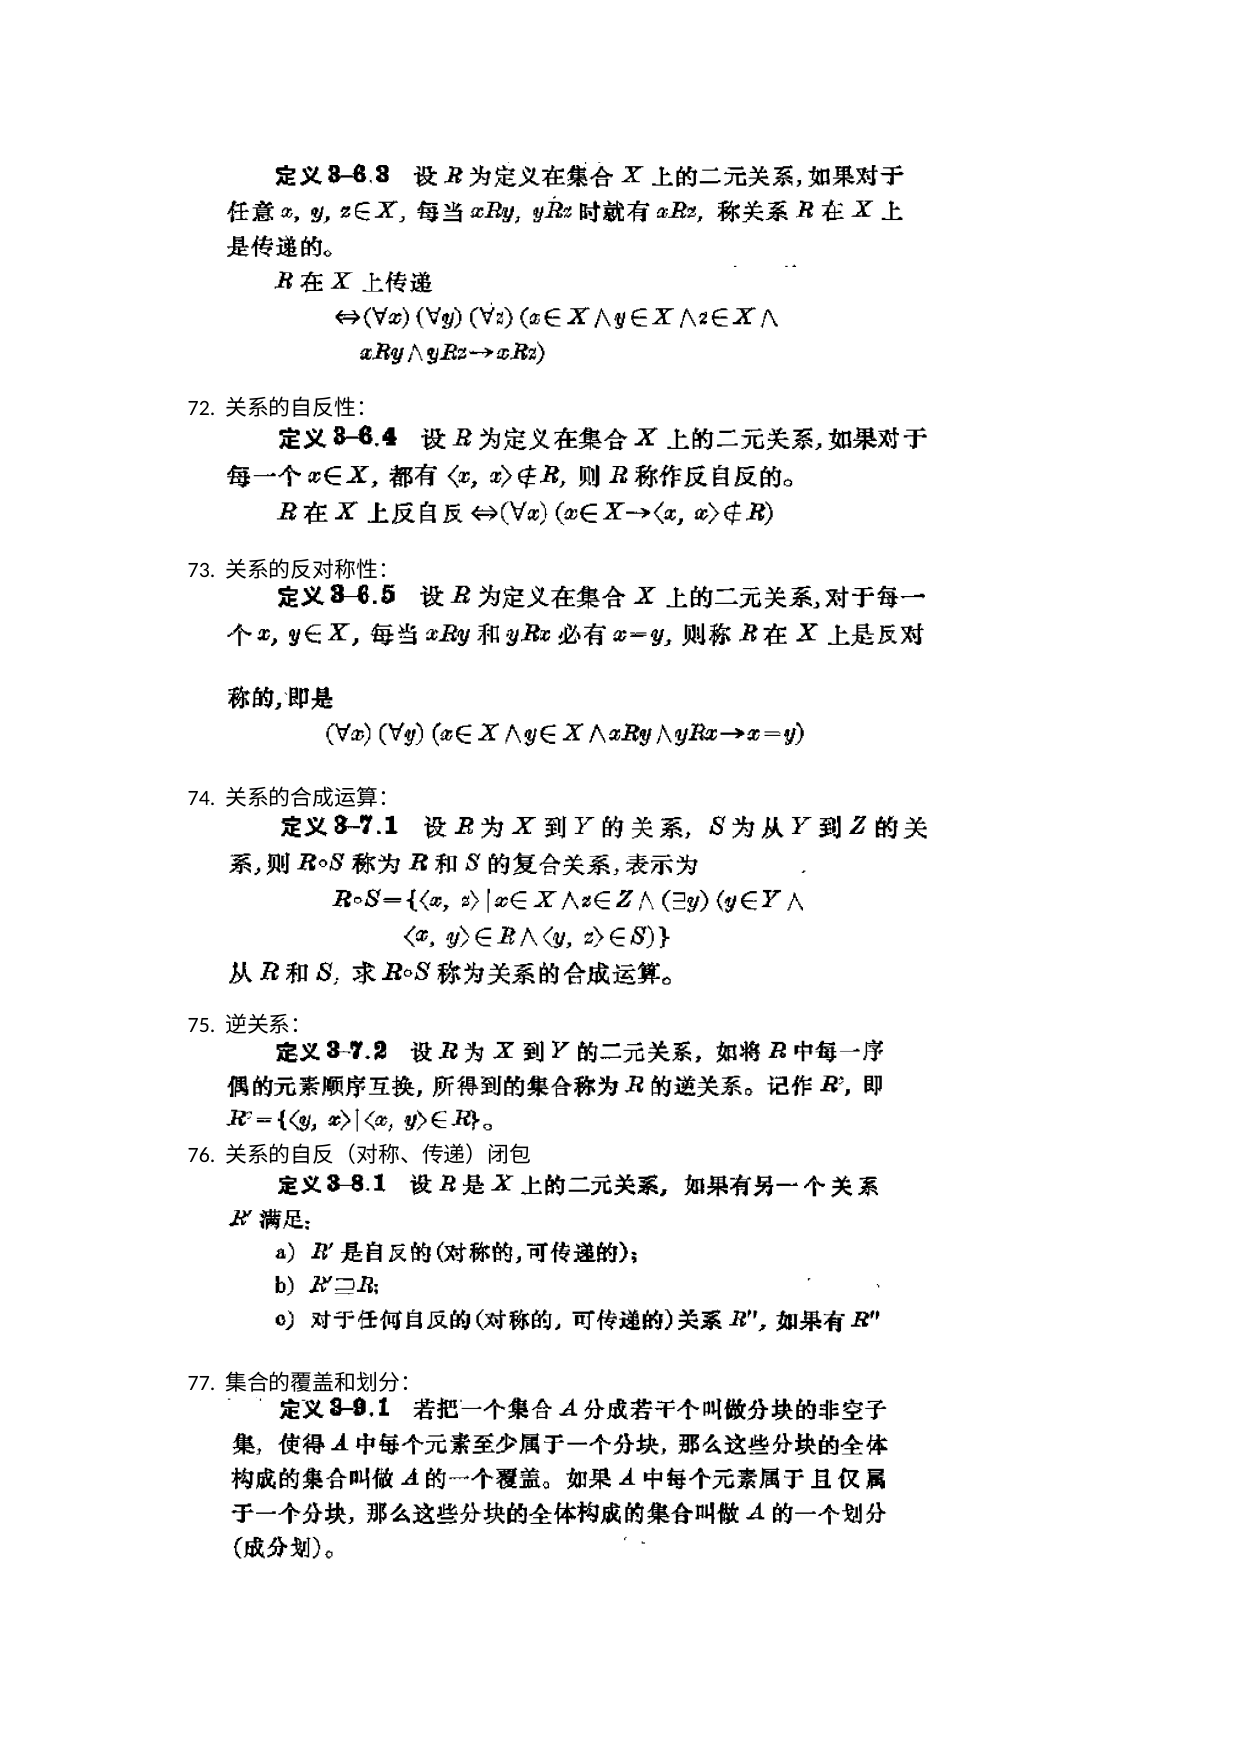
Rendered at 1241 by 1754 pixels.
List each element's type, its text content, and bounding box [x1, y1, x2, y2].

list 关系的自反（对称、传递）闭包 [187, 1137, 1053, 1169]
picture [225, 584, 927, 650]
list 集合的覆盖和划分： [187, 1364, 1053, 1397]
list 逆关系： [187, 1007, 1053, 1039]
picture [225, 1039, 888, 1136]
picture [225, 812, 936, 992]
picture [225, 682, 815, 750]
list 关系的合成运算： [187, 779, 1053, 812]
list 关系的自反性： [187, 389, 1053, 422]
picture [225, 1397, 891, 1560]
picture [225, 1169, 885, 1335]
list 关系的反对称性： [187, 552, 1053, 584]
picture [225, 162, 911, 366]
picture [225, 422, 930, 530]
